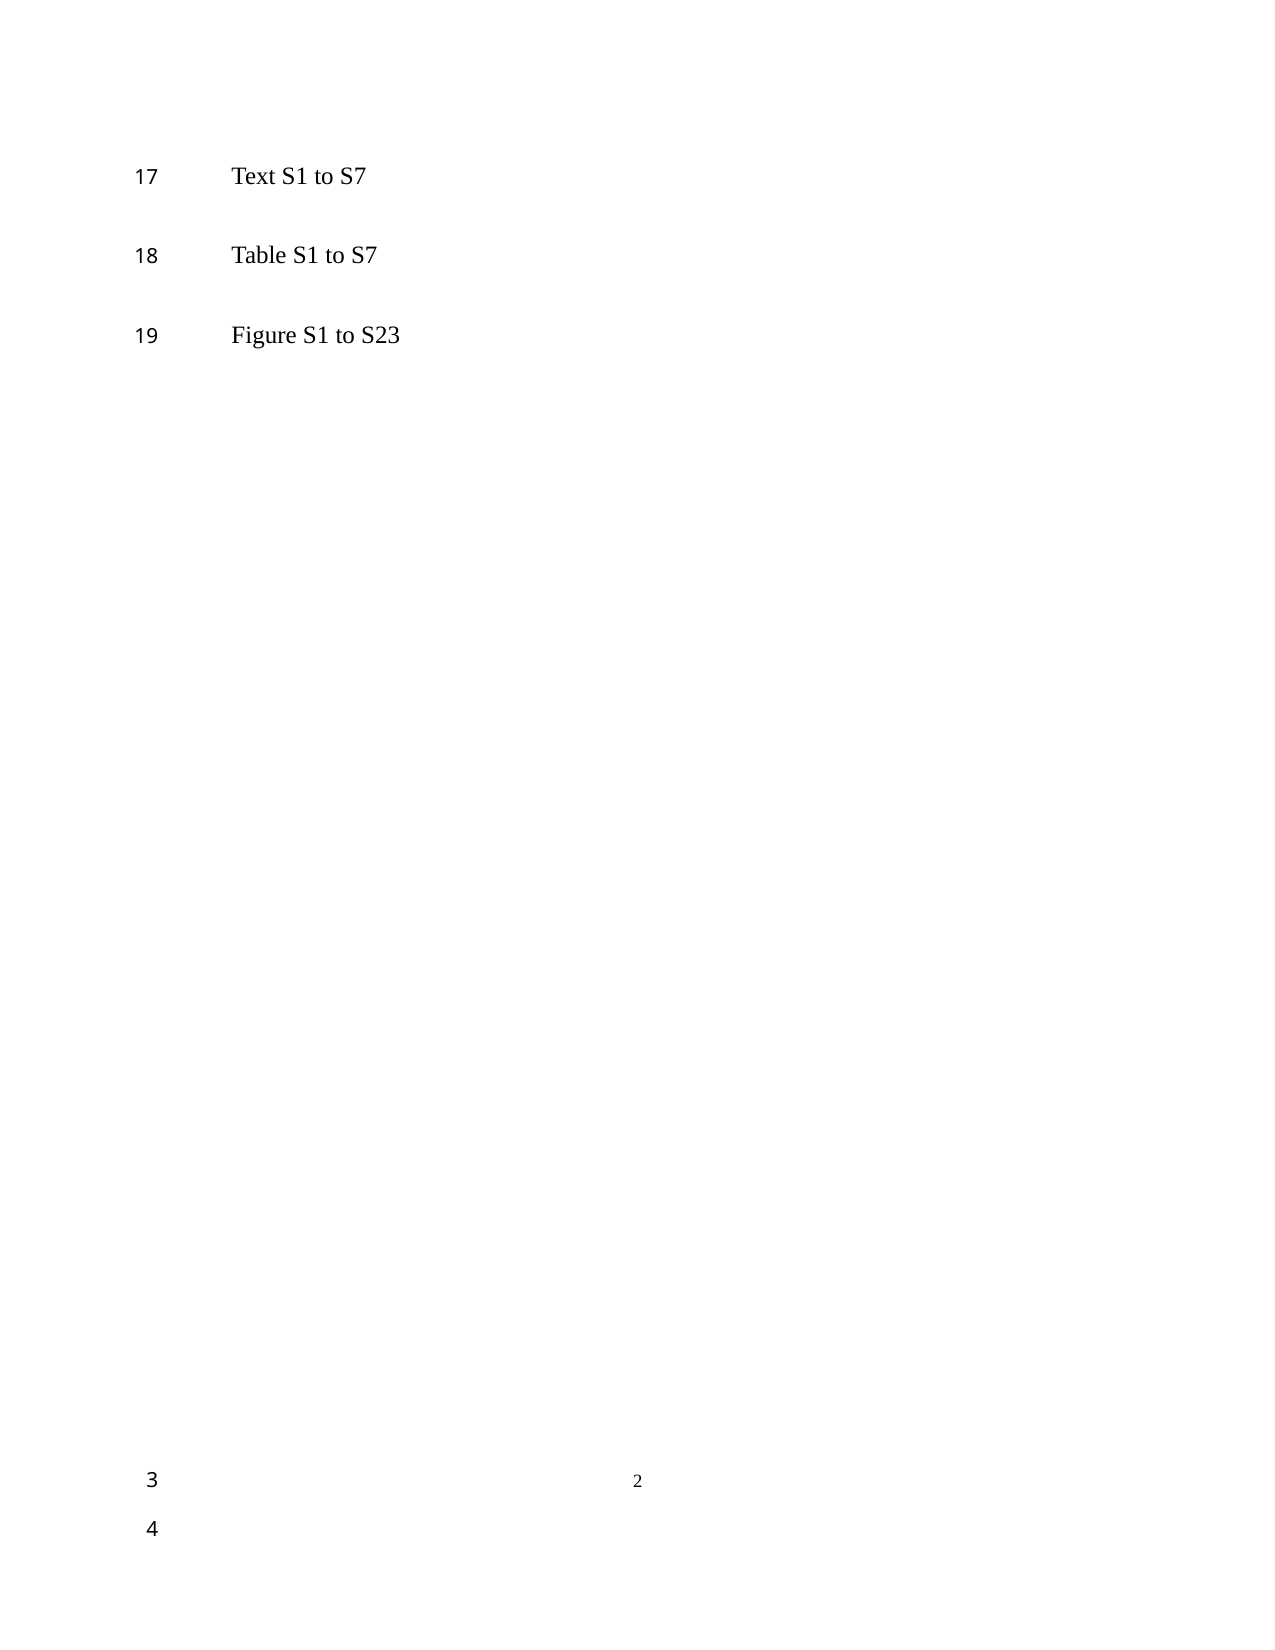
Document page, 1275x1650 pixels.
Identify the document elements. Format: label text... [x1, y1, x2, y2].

text Table S1 to S7 [187, 238, 1087, 272]
text Text S1 to S7 [187, 158, 1087, 192]
text Figure S1 to S23 [187, 318, 1087, 352]
